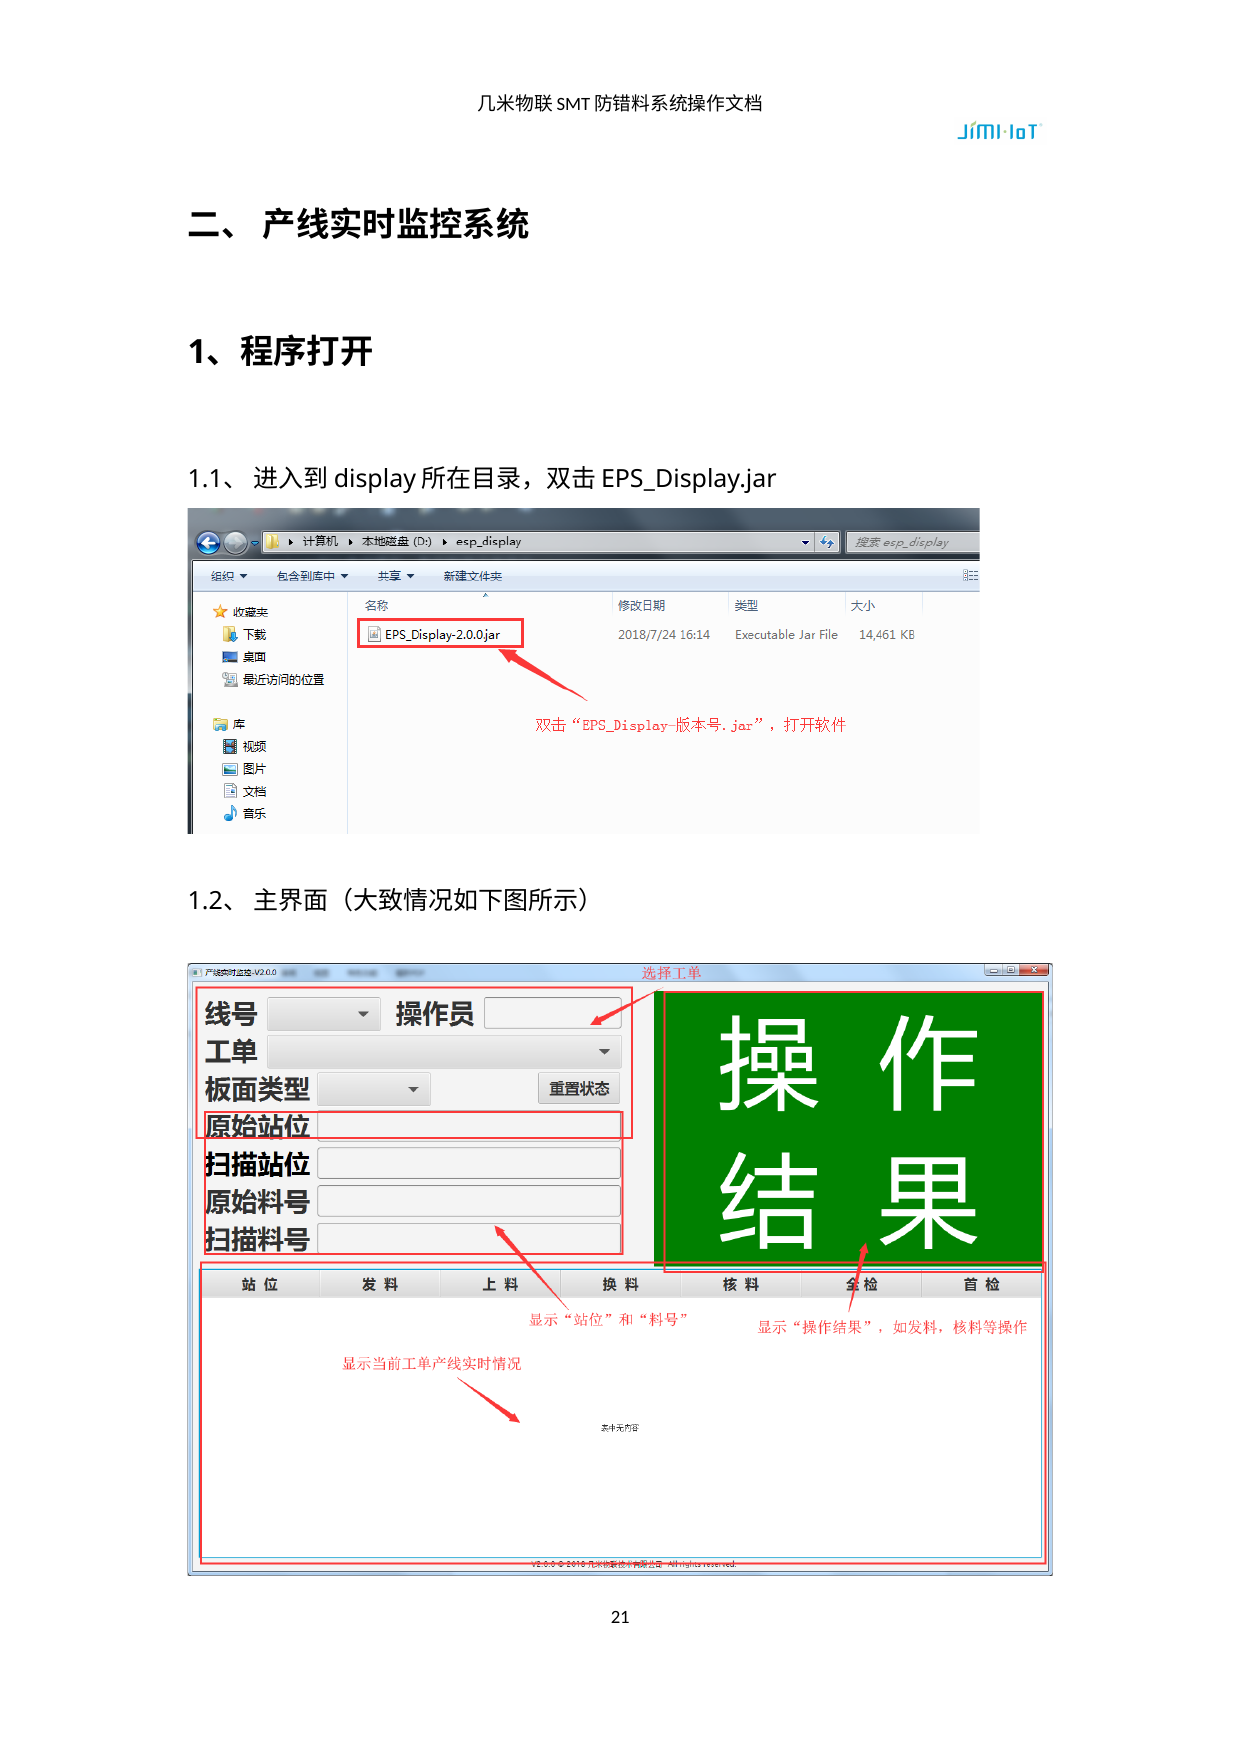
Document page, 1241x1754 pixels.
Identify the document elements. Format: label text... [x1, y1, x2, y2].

list 主界面（大致情况如下图所示） [187, 866, 1053, 931]
picture [954, 117, 1047, 145]
picture [187, 508, 980, 834]
list 进入到display所在目录，双击EPS_Display.jar [187, 444, 1053, 509]
picture [187, 963, 1053, 1576]
subtitle 产线实时监控系统 [187, 189, 1053, 254]
subtitle 1、程序打开 [187, 316, 1053, 381]
